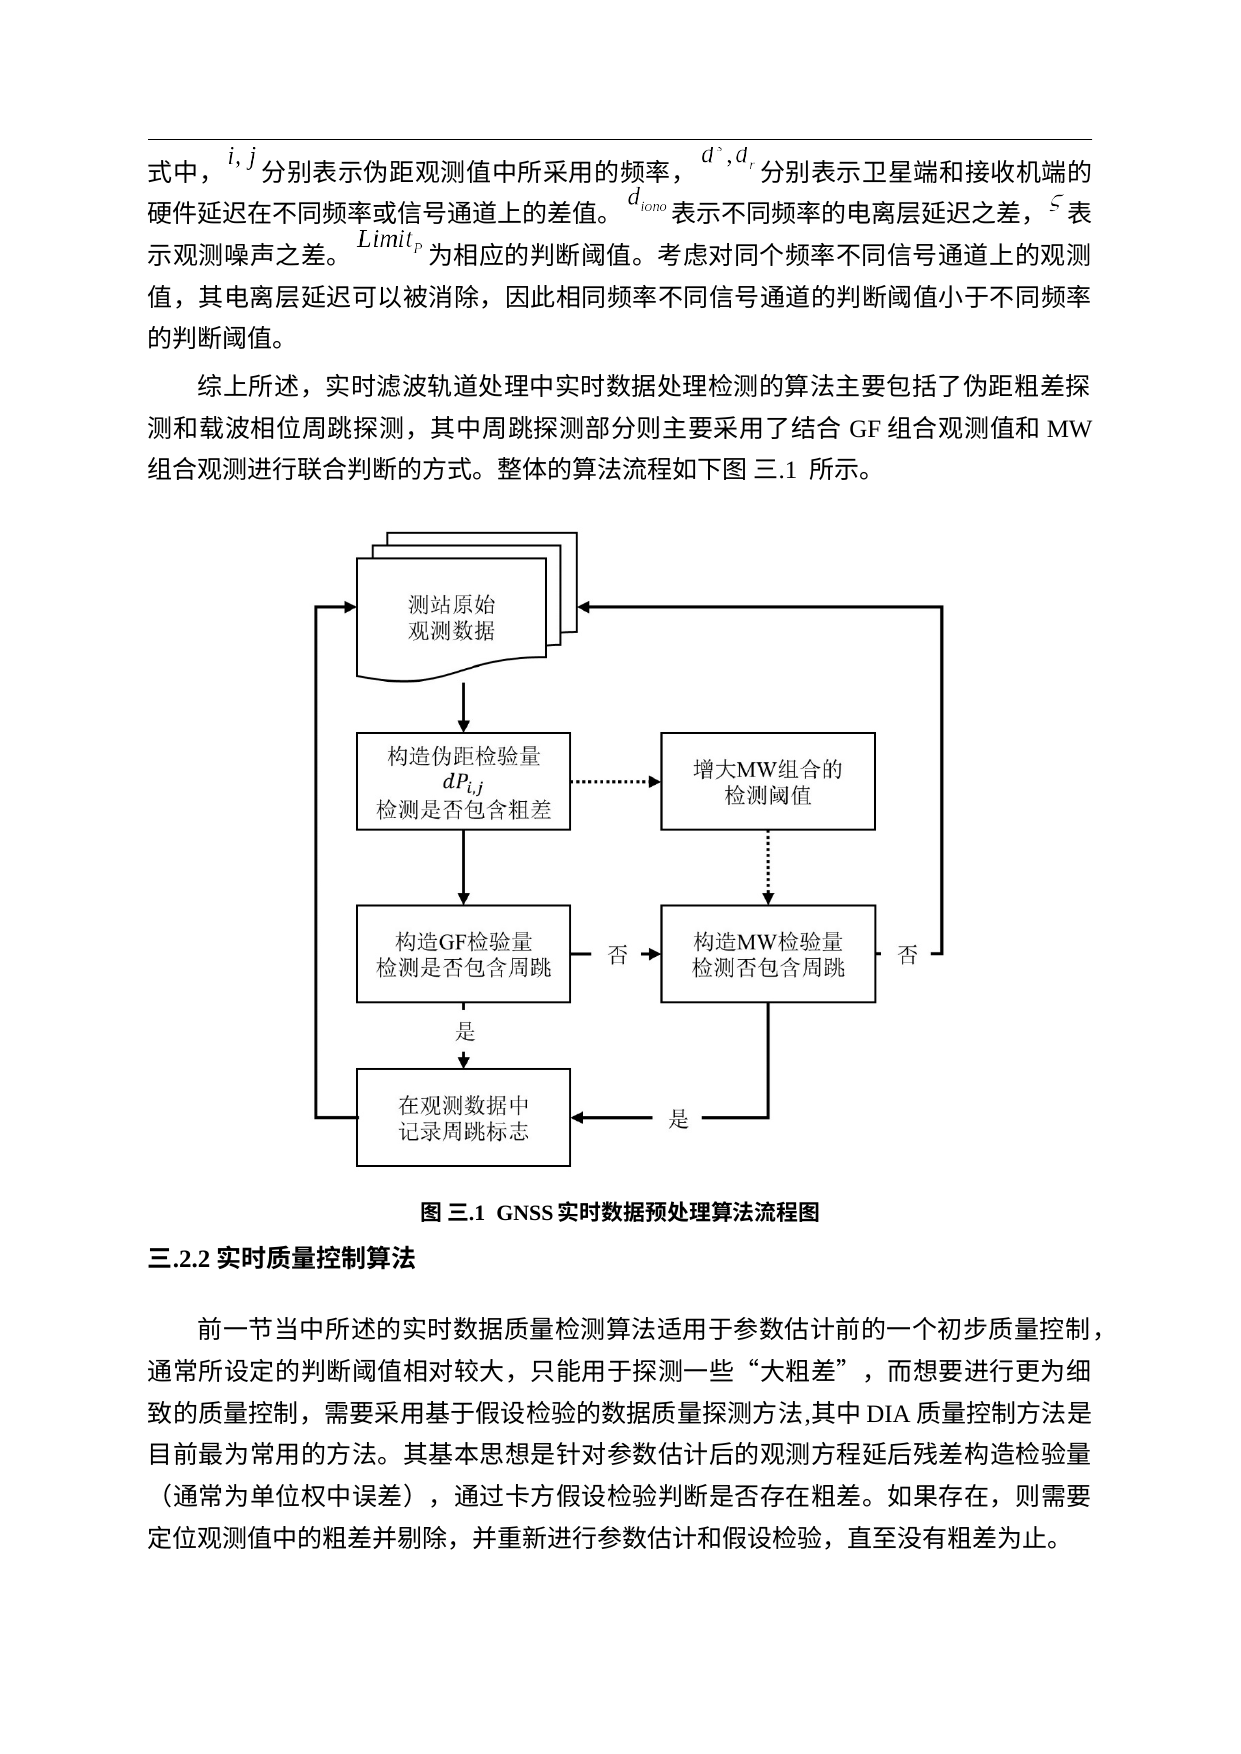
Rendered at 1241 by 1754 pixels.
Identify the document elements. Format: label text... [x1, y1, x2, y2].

text 综上所述，实时滤波轨道处理中实时数据处理检测的算法主要包括了伪距粗差探测和载波相位周跳探测，其中周跳探测部分则主要采用了结合GF组合观测值和MW组合观测进行联合判断的方式。整体的算法流程如下图 3.2 所示。 [148, 362, 1092, 487]
text 前一节当中所述的实时数据质量检测算法适用于参数估计前的一个初步质量控制，通常所设定的判断阈值相对较大，只能用于探测一些“大粗差”，而想要进行更为细致的质量控制，需要采用基于假设检验的数据质量探测方法,其中DIA质量控制方法是目前最为常用的方法。其基本思想是针对参数估计后的观测方程延后残差构造检验量（通常为单位权中误差），通过卡方假设检验判断是否存在粗差。如果存在，则需要定位观测值中的粗差并剔除，并重新进行参数估计和假设检验，直至没有粗差为止。 [148, 1306, 1092, 1556]
text GNSS实时数据预处理算法流程图 [148, 1194, 1092, 1226]
picture [271, 499, 969, 1182]
text 实时质量控制算法 [148, 1239, 1092, 1275]
text 式中，分别表示伪距观测值中所采用的频率，分别表示卫星端和接收机端的硬件延迟在不同频率或信号通道上的差值。表示不同频率的电离层延迟之差，表示观测噪声之差。为相应的判断阈值。考虑对同个频率不同信号通道上的观测值，其电离层延迟可以被消除，因此相同频率不同信号通道的判断阈值小于不同频率的判断阈值。 [148, 148, 1092, 356]
